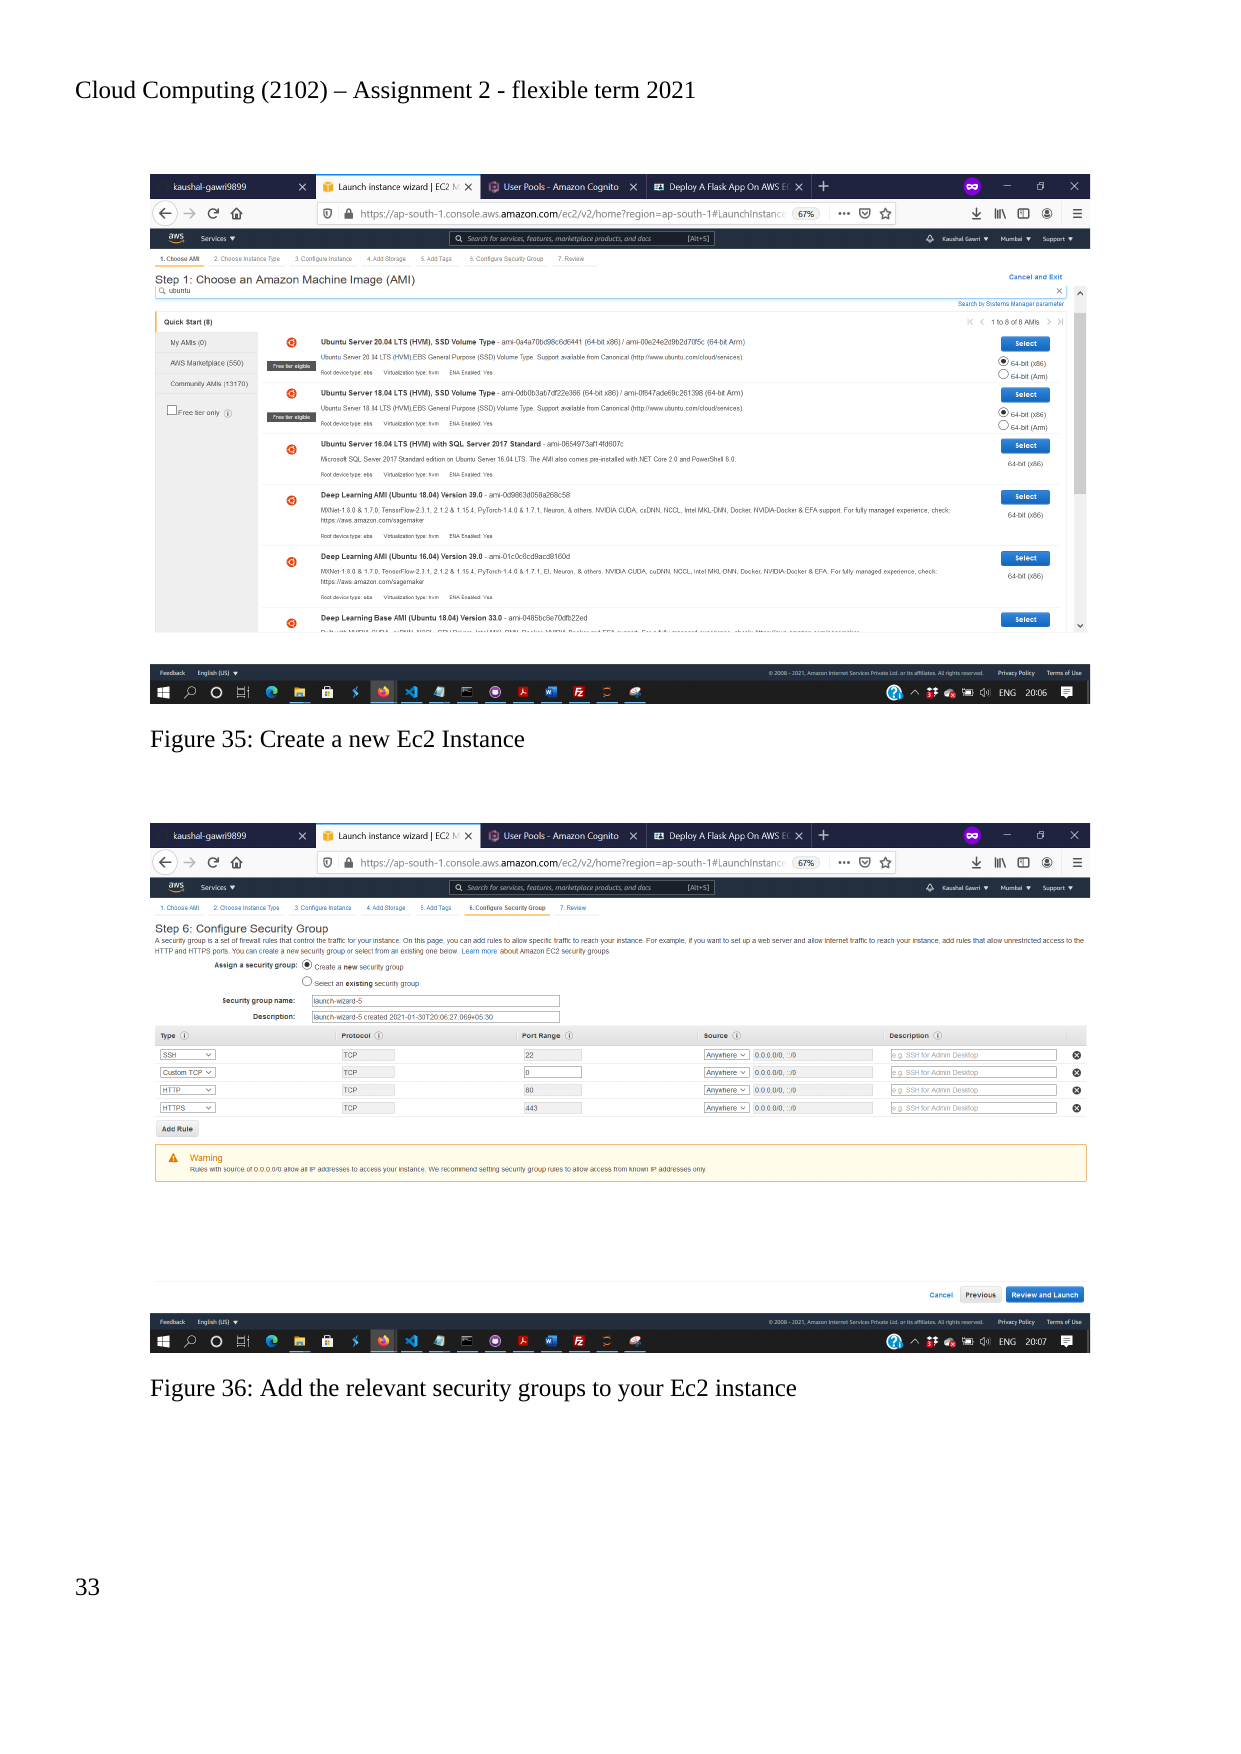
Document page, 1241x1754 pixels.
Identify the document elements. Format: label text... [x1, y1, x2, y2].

text Figure 35: Create a new Ec2 Instance [75, 724, 1165, 753]
picture [150, 823, 1091, 1353]
picture [150, 174, 1091, 704]
text Figure 36: Add the relevant security groups to your Ec2 instance [75, 1373, 1165, 1402]
